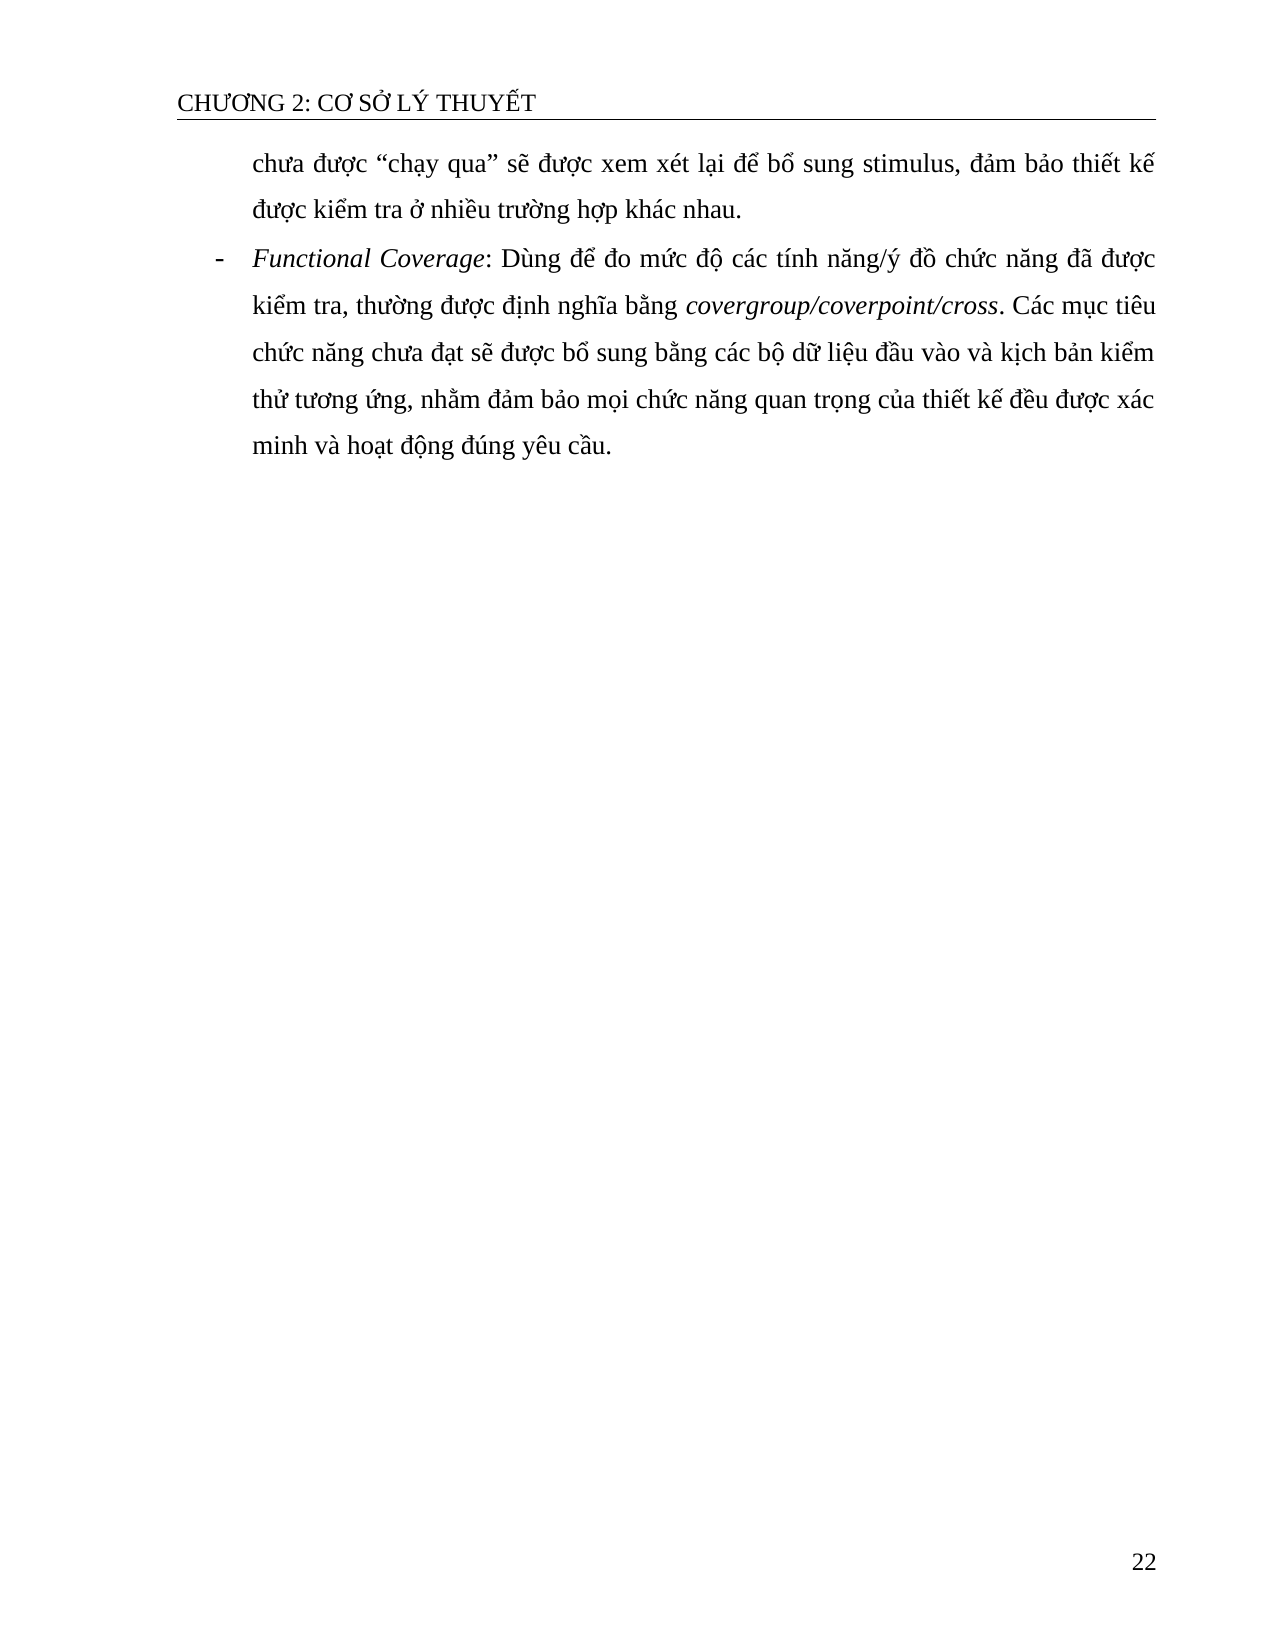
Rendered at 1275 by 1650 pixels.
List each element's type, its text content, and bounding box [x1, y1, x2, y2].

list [214, 147, 1156, 225]
list Functional Coverage: Dùng để đo mức độ các tính năng/ý đồ chức năng đã được kiểm tra, thường được định nghĩa bằng covergroup/coverpoint/cross. Các mục tiêu chức năng chưa đạt sẽ được bổ sung bằng các bộ dữ liệu đầu vào và kịch bản kiểm thử tương ứng, nhằm đảm bảo mọi chức năng quan trọng của thiết kế đều được xác minh và hoạt động đúng yêu cầu. [214, 240, 1156, 461]
